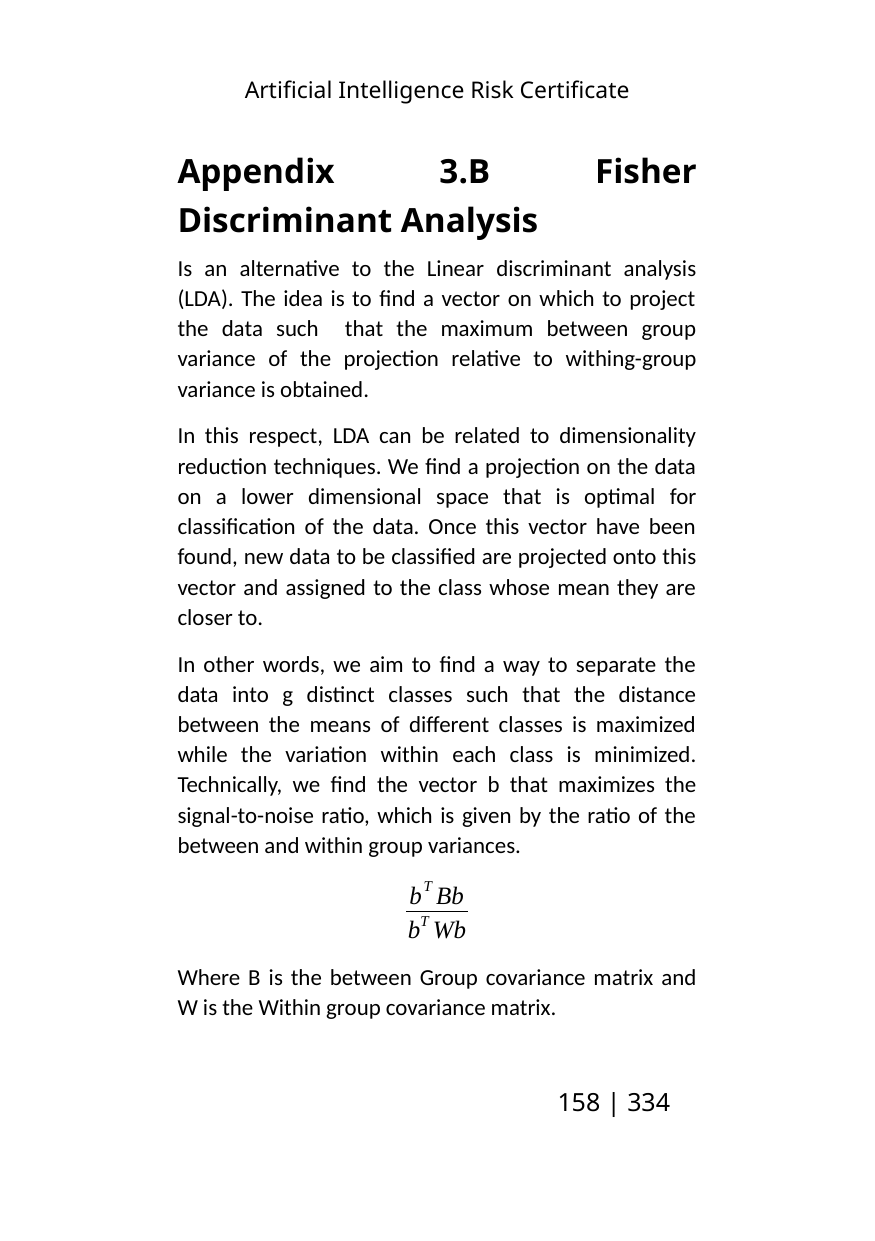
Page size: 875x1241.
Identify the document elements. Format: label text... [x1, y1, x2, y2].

text In other words, we aim to find a way to separate the data into g distinct classes such that the distance between the means of different classes is maximized while the variation within each class is minimized. Technically, we find the vector b that maximizes the signal-to-noise ratio, which is given by the ratio of the between and within group variances. [177, 650, 697, 859]
text In this respect, LDA can be related to dimensionality reduction techniques. We find a projection on the data on a lower dimensional space that is optimal for classification of the data. Once this vector have been found, new data to be classified are projected onto this vector and assigned to the class whose mean they are closer to. [177, 422, 697, 631]
text Is an alternative to the Linear discriminant analysis (LDA). The idea is to find a vector on which to project the data such that the maximum between group variance of the projection relative to withing-group variance is obtained. [177, 254, 697, 403]
text Where B is the between Group covariance matrix and W is the Within group covariance matrix. [177, 963, 697, 1021]
subtitle Appendix 3.B Fisher Discriminant Analysis [177, 148, 697, 242]
